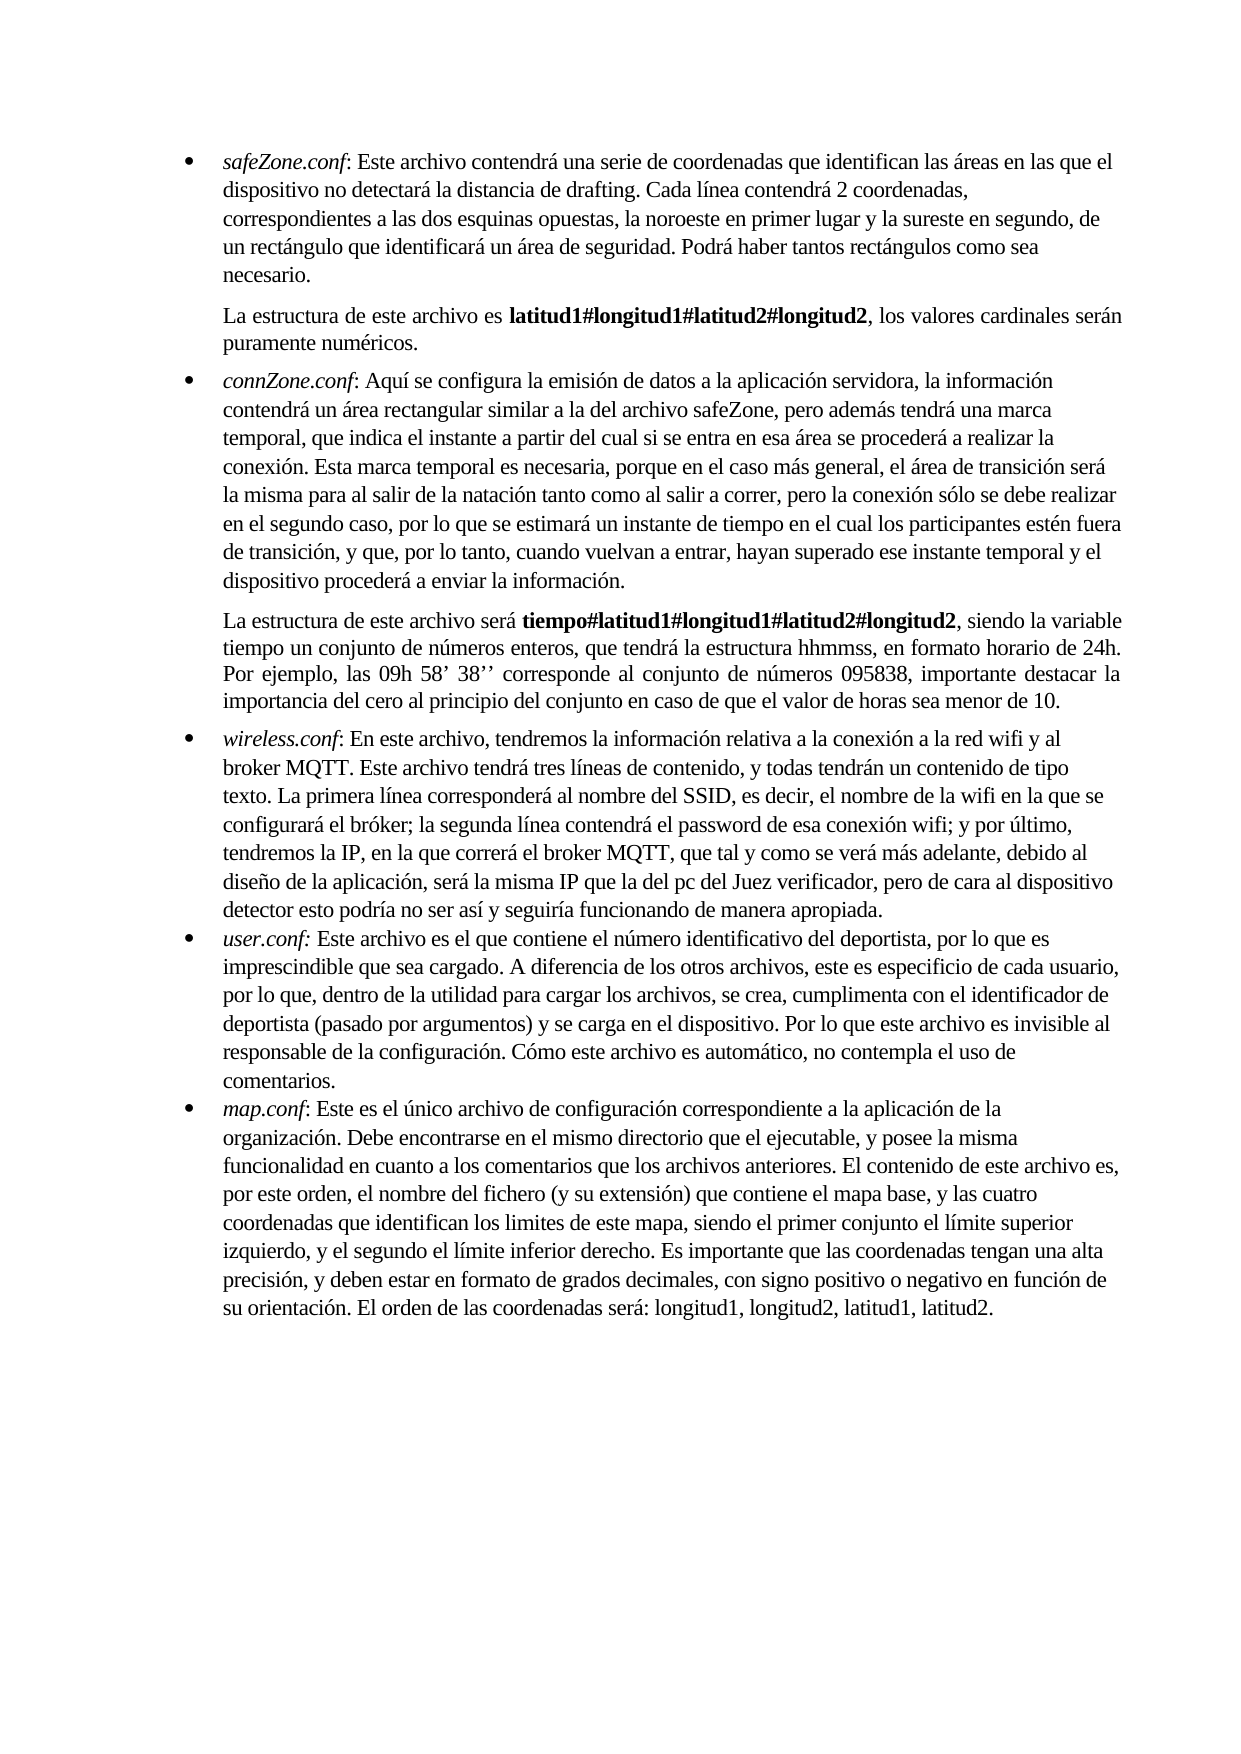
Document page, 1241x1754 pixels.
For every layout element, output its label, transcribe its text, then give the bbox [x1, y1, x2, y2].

list safeZone.conf: Este archivo contendrá una serie de coordenadas que identifican las áreas en las que el dispositivo no detectará la distancia de drafting. Cada línea contendrá 2 coordenadas, correspondientes a las dos esquinas opuestas, la noroeste en primer lugar y la sureste en segundo, de un rectángulo que identificará un área de seguridad. Podrá haber tantos rectángulos como sea necesario. [185, 148, 1122, 288]
list wireless.conf: En este archivo, tendremos la información relativa a la conexión a la red wifi y al broker MQTT. Este archivo tendrá tres líneas de contenido, y todas tendrán un contenido de tipo texto. La primera línea corresponderá al nombre del SSID, es decir, el nombre de la wifi en la que se configurará el bróker; la segunda línea contendrá el password de esa conexión wifi; y por último, tendremos la IP, en la que correrá el broker MQTT, que tal y como se verá más adelante, debido al diseño de la aplicación, será la misma IP que la del pc del Juez verificador, pero de cara al dispositivo detector esto podría no ser así y seguiría funcionando de manera apropiada. [185, 726, 1122, 922]
list La estructura de este archivo es latitud1#longitud1#latitud2#longitud2, los valores cardinales serán puramente numéricos. [223, 302, 1122, 355]
list map.conf: Este es el único archivo de configuración correspondiente a la aplicación de la organización. Debe encontrarse en el mismo directorio que el ejecutable, y posee la misma funcionalidad en cuanto a los comentarios que los archivos anteriores. El contenido de este archivo es, por este orden, el nombre del fichero (y su extensión) que contiene el mapa base, y las cuatro coordenadas que identifican los limites de este mapa, siendo el primer conjunto el límite superior izquierdo, y el segundo el límite inferior derecho. Es importante que las coordenadas tengan una alta precisión, y deben estar en formato de grados decimales, con signo positivo o negativo en función de su orientación. El orden de las coordenadas será: longitud1, longitud2, latitud1, latitud2. [185, 1095, 1122, 1321]
list connZone.conf: Aquí se configura la emisión de datos a la aplicación servidora, la información contendrá un área rectangular similar a la del archivo safeZone, pero además tendrá una marca temporal, que indica el instante a partir del cual si se entra en esa área se procederá a realizar la conexión. Esta marca temporal es necesaria, porque en el caso más general, el área de transición será la misma para al salir de la natación tanto como al salir a correr, pero la conexión sólo se debe realizar en el segundo caso, por lo que se estimará un instante de tiempo en el cual los participantes estén fuera de transición, y que, por lo tanto, cuando vuelvan a entrar, hayan superado ese instante temporal y el dispositivo procederá a enviar la información. [185, 368, 1122, 593]
list user.conf: Este archivo es el que contiene el número identificativo del deportista, por lo que es imprescindible que sea cargado. A diferencia de los otros archivos, este es especificio de cada usuario, por lo que, dentro de la utilidad para cargar los archivos, se crea, cumplimenta con el identificador de deportista (pasado por argumentos) y se carga en el dispositivo. Por lo que este archivo es invisible al responsable de la configuración. Cómo este archivo es automático, no contempla el uso de comentarios. [185, 924, 1122, 1093]
list La estructura de este archivo será tiempo#latitud1#longitud1#latitud2#longitud2, siendo la variable tiempo un conjunto de números enteros, que tendrá la estructura hhmmss, en formato horario de 24h. Por ejemplo, las 09h 58’ 38’’ corresponde al conjunto de números 095838, importante destacar la importancia del cero al principio del conjunto en caso de que el valor de horas sea menor de 10. [223, 608, 1122, 713]
